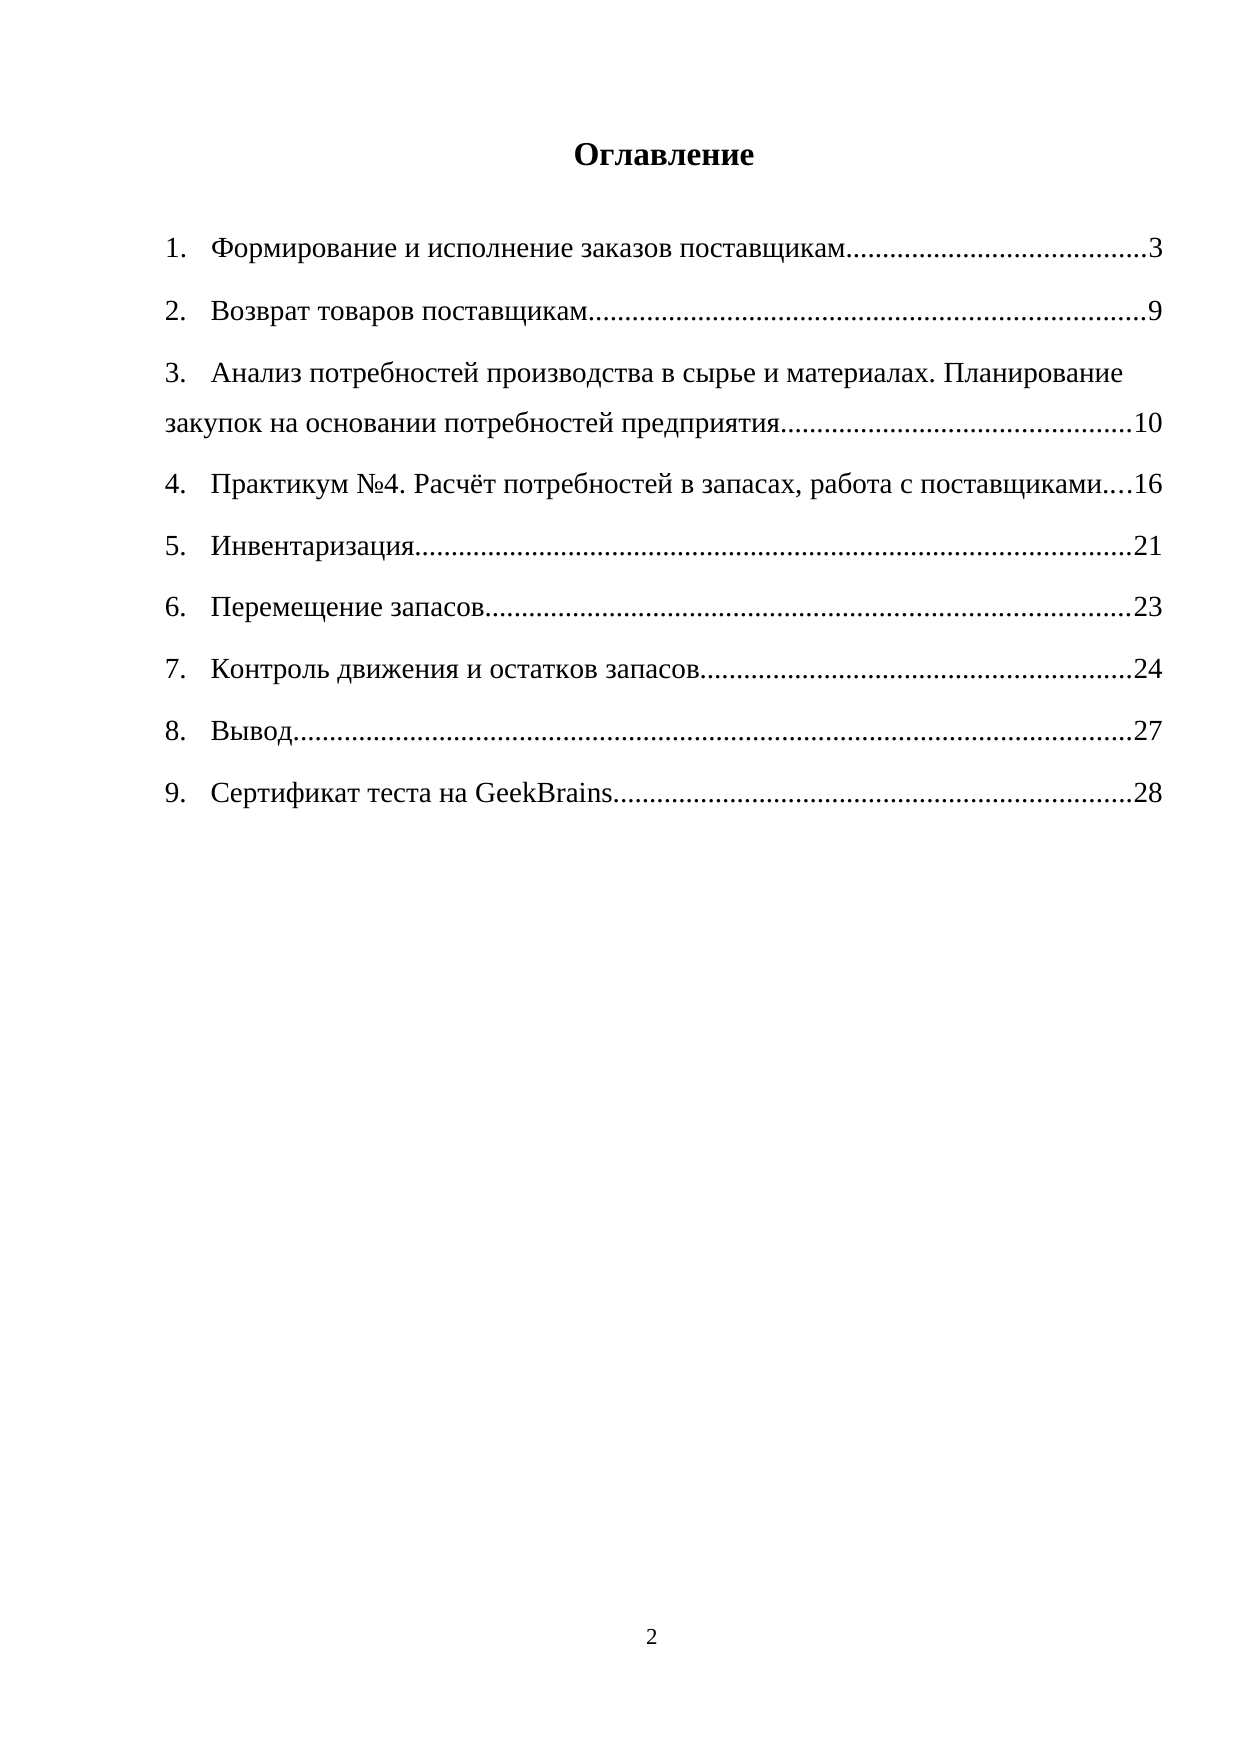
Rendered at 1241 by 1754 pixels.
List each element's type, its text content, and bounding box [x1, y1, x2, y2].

text 3. Анализ потребностей производства в сырье и материалах. Планирование закупок на основании потребностей предприятия 10 [164, 355, 1163, 439]
text 6. Перемещение запасов 23 [164, 589, 1163, 623]
text 9. Сертификат теста на GeekBrains 28 [164, 775, 1163, 808]
text Оглавление 1. Формирование и исполнение заказов поставщикам 3 [164, 135, 1163, 265]
text 5. Инвентаризация 21 [164, 528, 1163, 561]
text 7. Контроль движения и остатков запасов 24 [164, 651, 1163, 685]
text 2. Возврат товаров поставщикам 9 [164, 293, 1163, 327]
text 4. Практикум №4. Расчёт потребностей в запасах, работа с поставщиками. 16 [164, 466, 1163, 499]
text 8. Вывод 27 [164, 713, 1163, 747]
